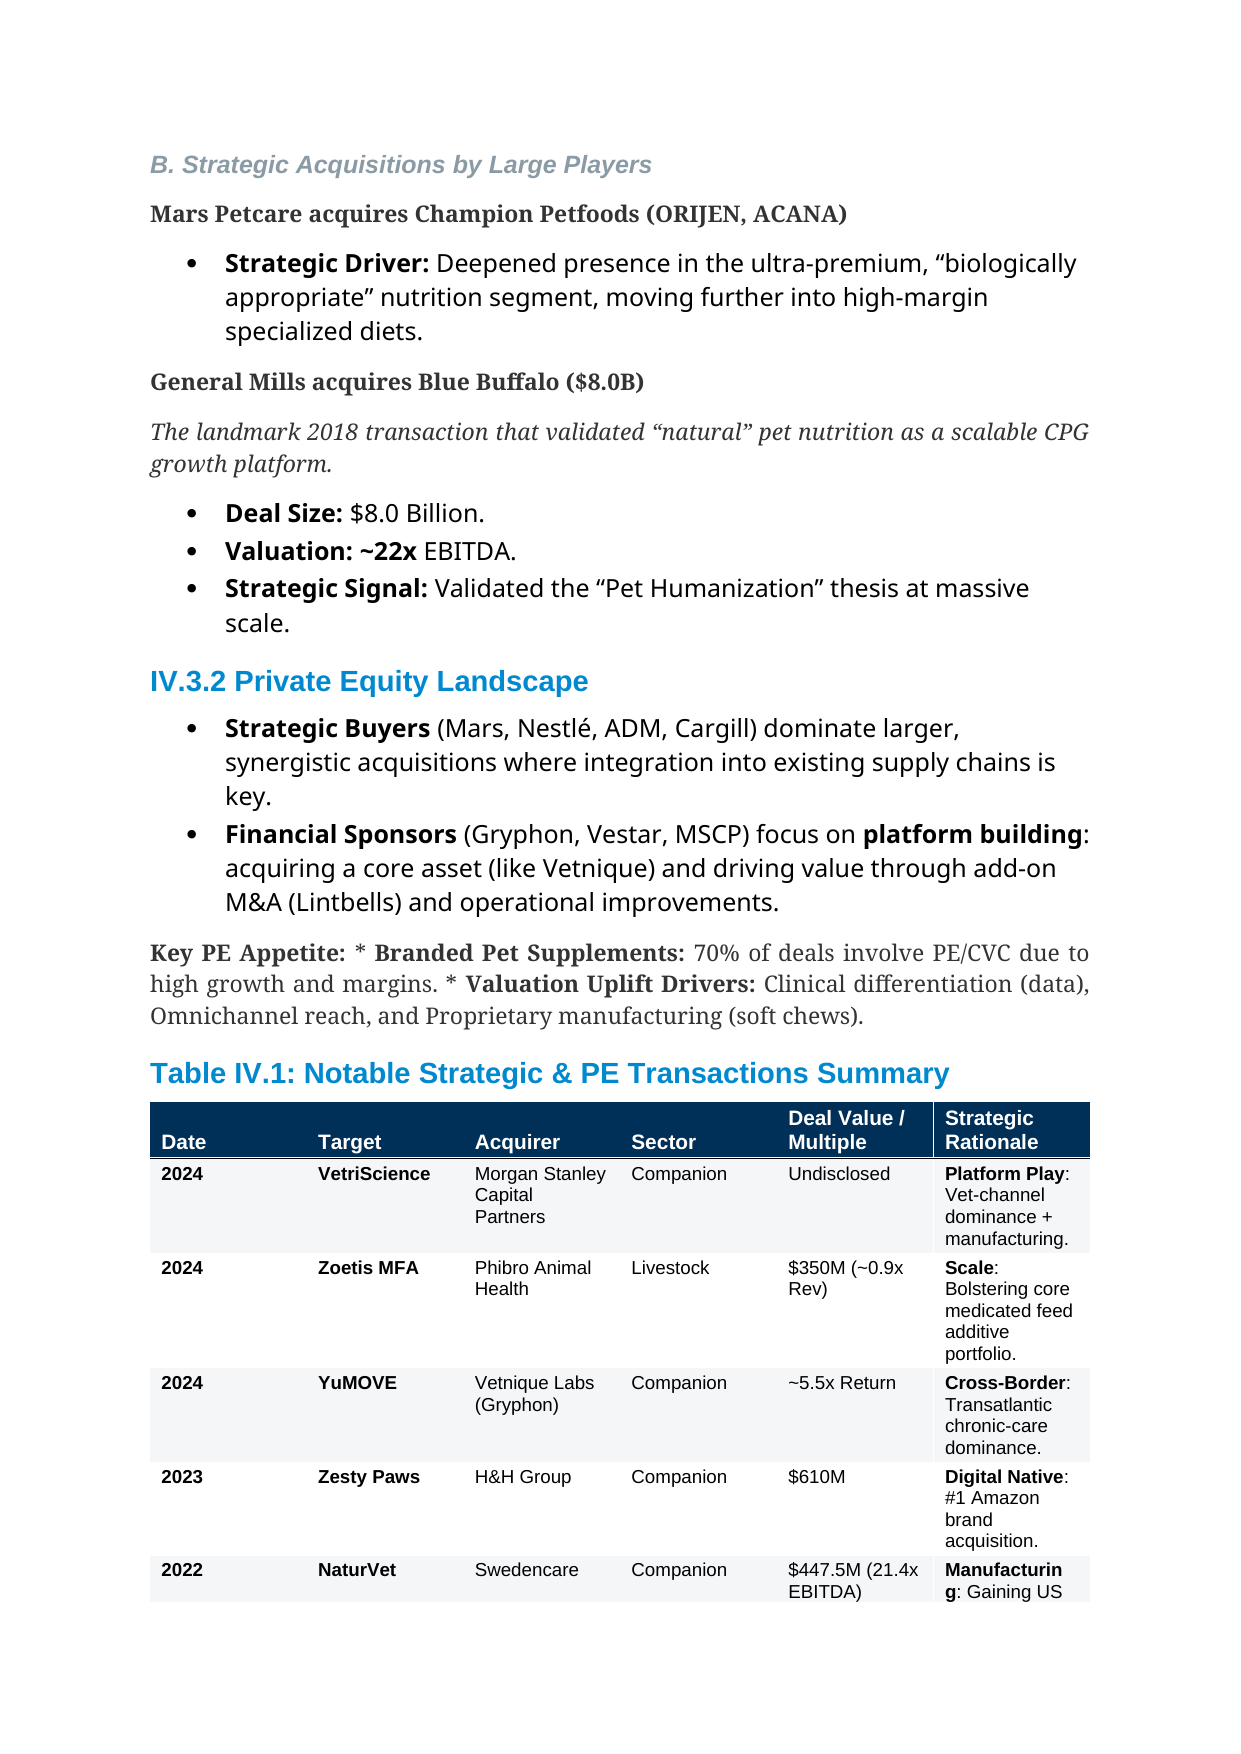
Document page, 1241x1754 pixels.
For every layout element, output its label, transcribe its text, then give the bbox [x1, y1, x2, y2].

table_cell Swedencare [463, 1556, 620, 1602]
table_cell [934, 1556, 1090, 1602]
table_cell NaturVet [307, 1556, 463, 1602]
table_cell Digital Native: #1 Amazon brand acquisition. [934, 1462, 1090, 1556]
table_cell Platform Play: Vet-channel dominance + manufacturing. [934, 1159, 1090, 1253]
table_cell Companion [620, 1159, 777, 1253]
table_cell Zoetis MFA [307, 1253, 463, 1368]
table_cell Livestock [620, 1253, 777, 1368]
table_header Sector [620, 1102, 777, 1157]
table_cell Companion [620, 1462, 777, 1556]
list Strategic Signal: Validated the “Pet Humanization” thesis at massive scale. [187, 571, 1090, 639]
table_cell $350M (~0.9x Rev) [777, 1253, 933, 1368]
list Financial Sponsors (Gryphon, Vestar, MSCP) focus on platform building: acquiring a core asset (like Vetnique) and driving value through add-on M&A (Lintbells) and operational improvements. [187, 816, 1090, 918]
table_cell Undisclosed [777, 1159, 933, 1253]
table_header Deal Value / Multiple [777, 1102, 933, 1157]
text Mars Petcare acquires Champion Petfoods (ORIJEN, ACANA) [150, 197, 1090, 229]
table_cell VetriScience [307, 1159, 463, 1253]
table_cell 2024 [150, 1253, 307, 1368]
list Strategic Driver: Deepened presence in the ultra-premium, “biologically appropriate” nutrition segment, moving further into high-margin specialized diets. [187, 245, 1090, 348]
text General Mills acquires Blue Buffalo ($8.0B) [150, 366, 1090, 398]
table_header Target [307, 1102, 463, 1157]
table_cell Companion [620, 1368, 777, 1462]
table_header Acquirer [463, 1102, 620, 1157]
subtitle IV.3.2 Private Equity Landscape [150, 664, 1090, 698]
text Key PE Appetite: * Branded Pet Supplements: 70% of deals involve PE/CVC due to high growth and margins. * Valuation Uplift Drivers: Clinical differentiation (data), Omnichannel reach, and Proprietary manufacturing (soft chews). [150, 937, 1090, 1031]
table_cell Zesty Paws [307, 1462, 463, 1556]
table_cell $610M [777, 1462, 933, 1556]
table_cell YuMOVE [307, 1368, 463, 1462]
subtitle B. Strategic Acquisitions by Large Players [150, 150, 1090, 179]
table_header Strategic Rationale [934, 1102, 1090, 1157]
table_cell $447.5M (21.4x EBITDA) [777, 1556, 933, 1602]
table_cell 2022 [150, 1556, 307, 1602]
table_cell 2024 [150, 1368, 307, 1462]
table_cell Companion [620, 1556, 777, 1602]
subtitle Table IV.1: Notable Strategic & PE Transactions Summary [150, 1056, 1090, 1089]
list Deal Size: $8.0 Billion. [187, 496, 1090, 529]
table_cell 2024 [150, 1159, 307, 1253]
table_cell Cross-Border: Transatlantic chronic-care dominance. [934, 1368, 1090, 1462]
list Valuation: ~22x EBITDA. [187, 533, 1090, 567]
table_cell Morgan Stanley Capital Partners [463, 1159, 620, 1253]
table_cell Vetnique Labs (Gryphon) [463, 1368, 620, 1462]
table_cell Scale: Bolstering core medicated feed additive portfolio. [934, 1253, 1090, 1368]
table_cell Phibro Animal Health [463, 1253, 620, 1368]
list Strategic Buyers (Mars, Nestlé, ADM, Cargill) dominate larger, synergistic acquisitions where integration into existing supply chains is key. [187, 710, 1090, 812]
table_cell H&H Group [463, 1462, 620, 1556]
table_cell ~5.5x Return [777, 1368, 933, 1462]
table_cell 2023 [150, 1462, 307, 1556]
table_header Date [150, 1102, 307, 1157]
text The landmark 2018 transaction that validated “natural” pet nutrition as a scalable CPG growth platform. [150, 416, 1090, 479]
